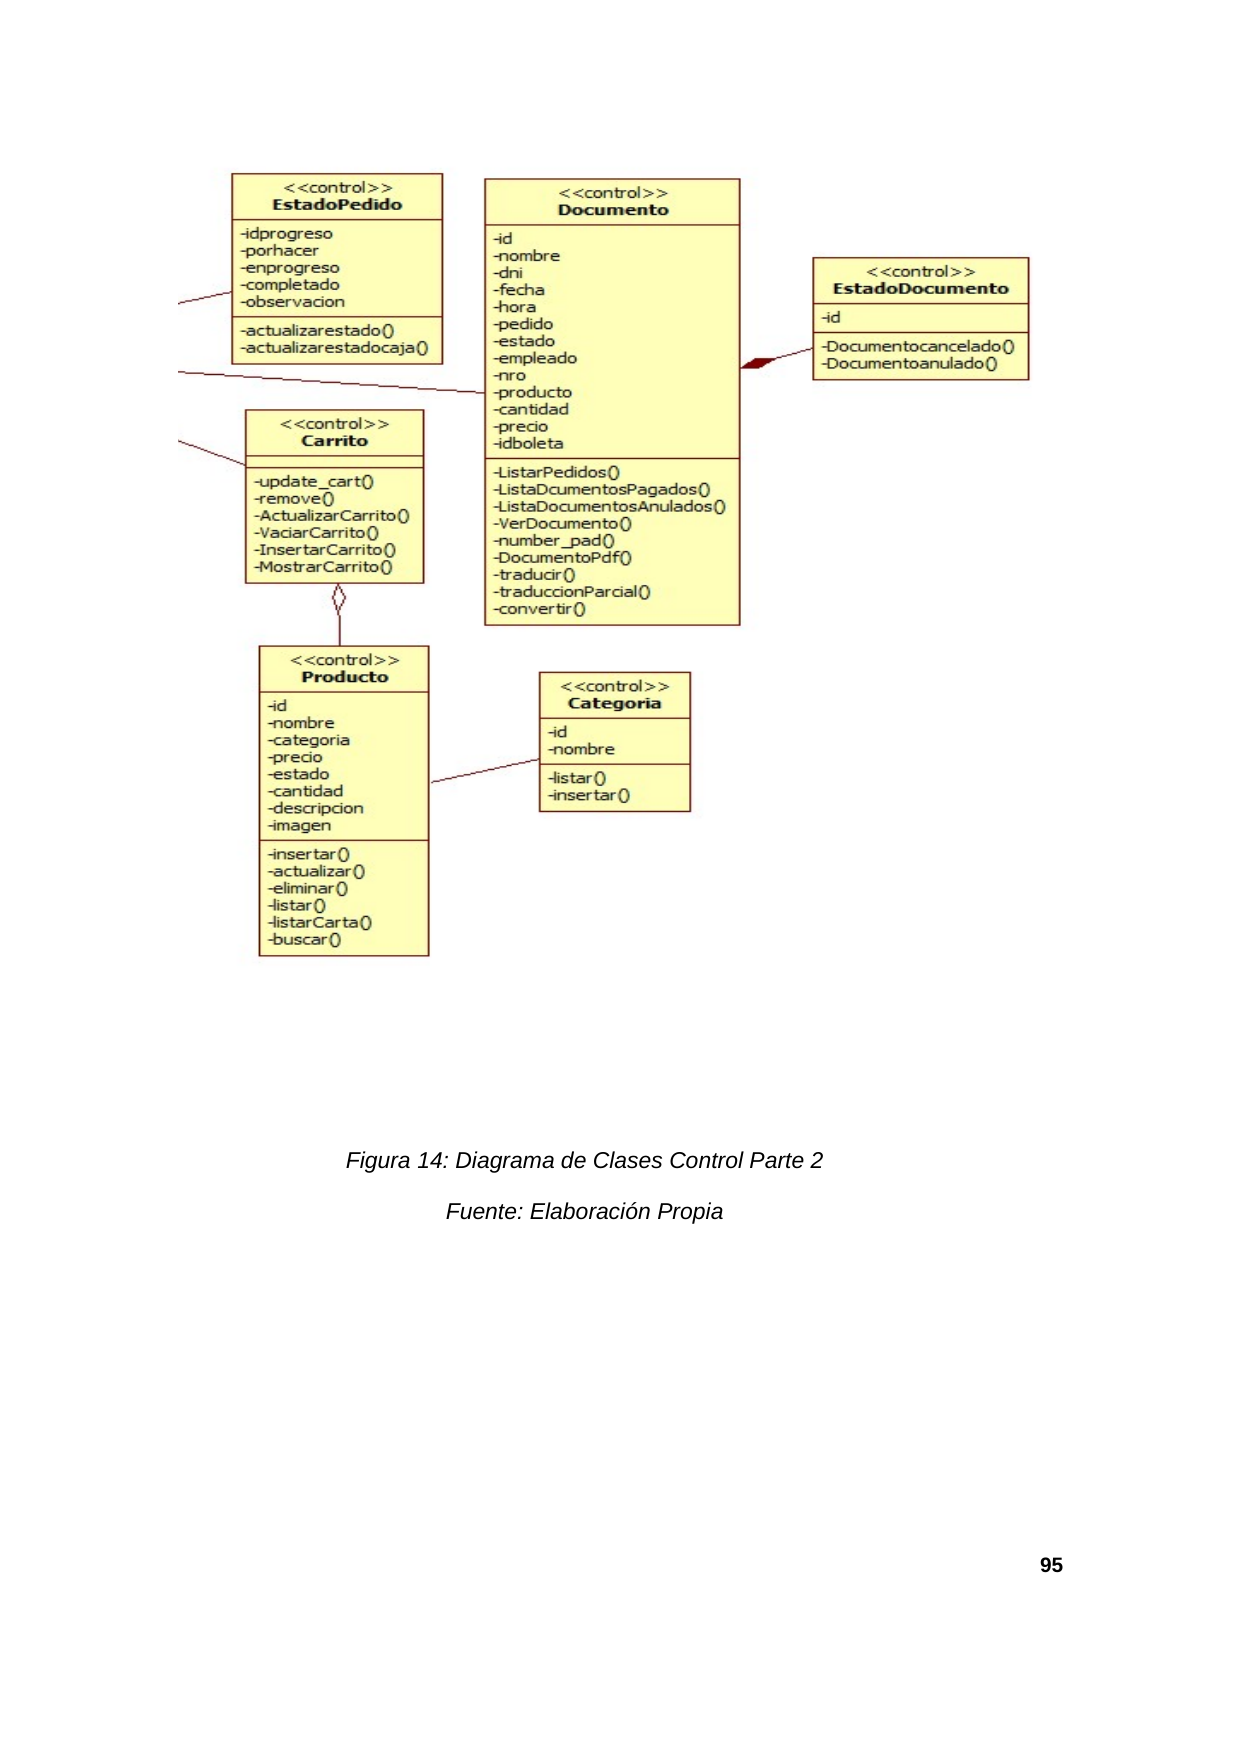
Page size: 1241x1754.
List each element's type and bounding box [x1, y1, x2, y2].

picture [178, 147, 1063, 1097]
